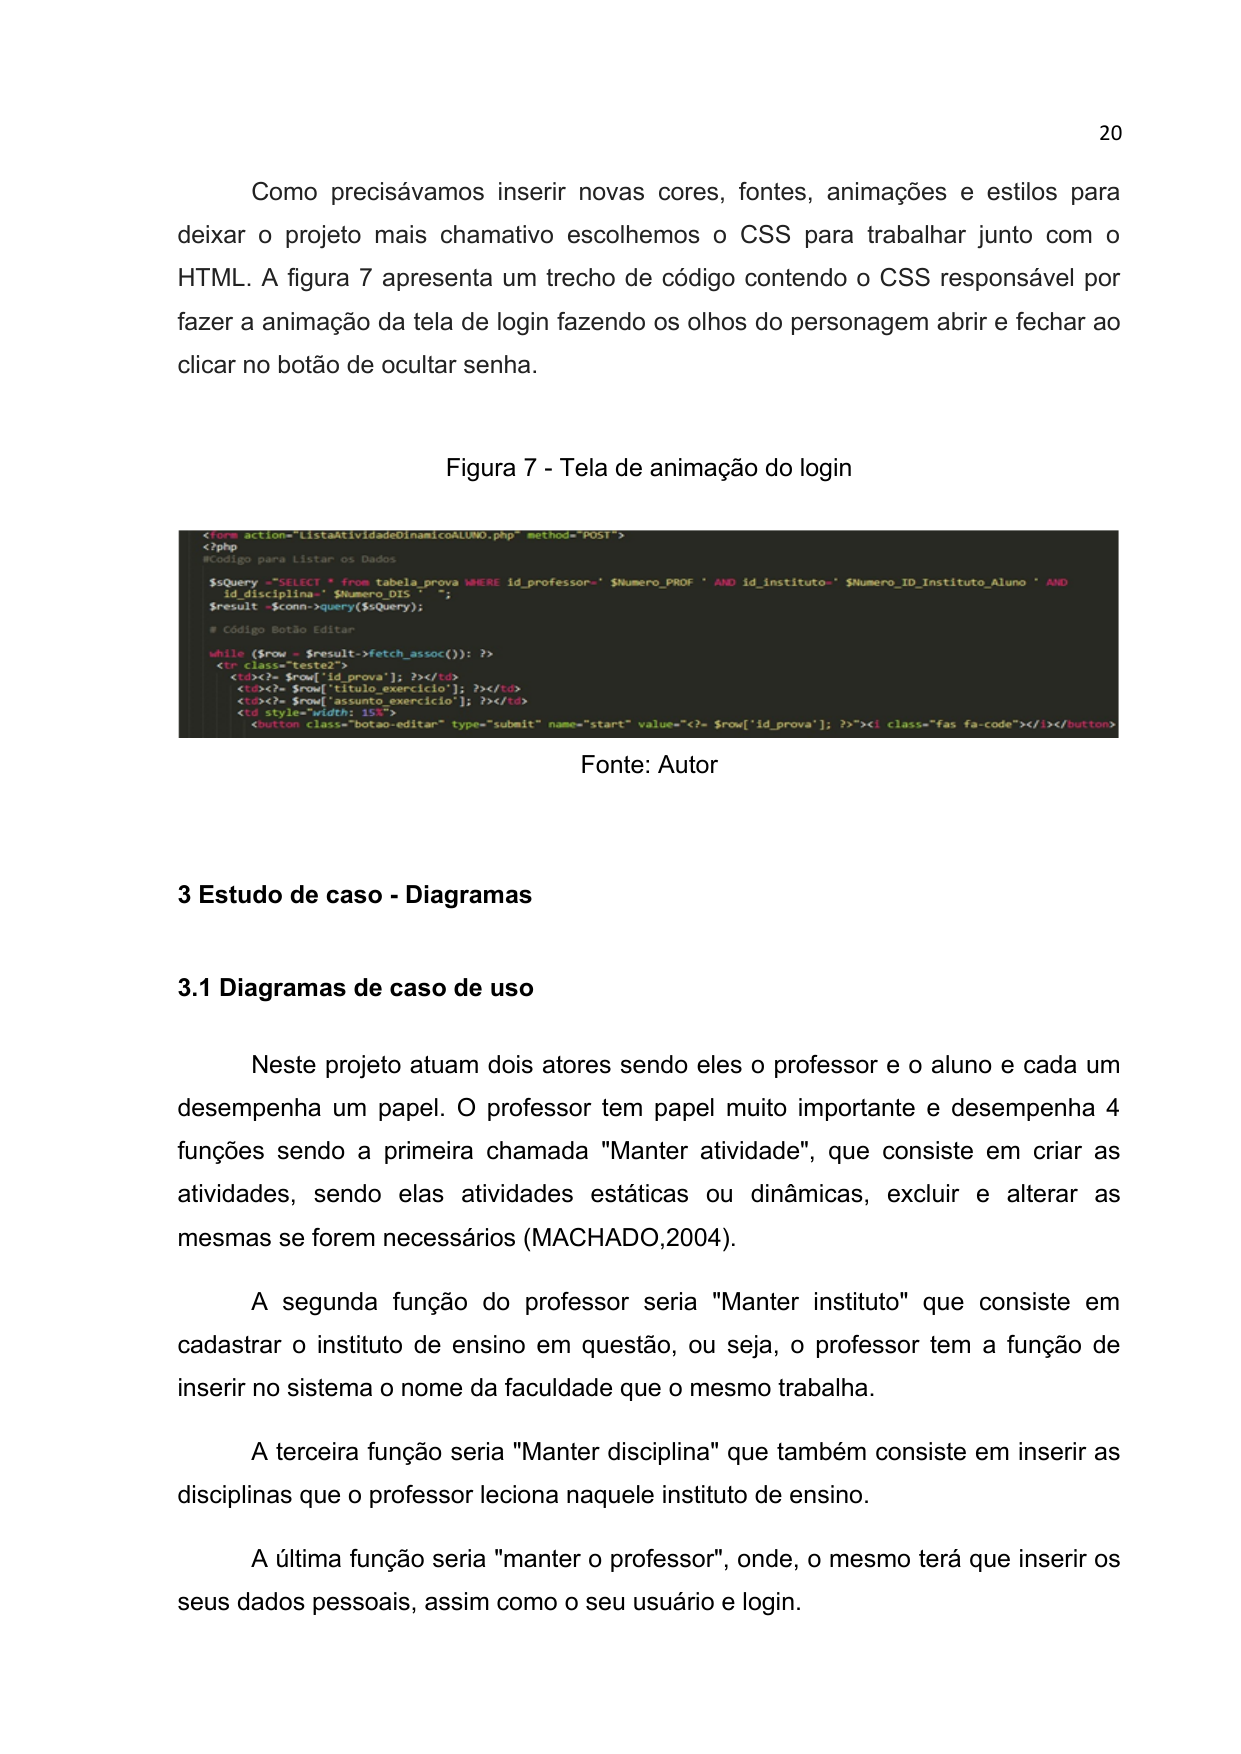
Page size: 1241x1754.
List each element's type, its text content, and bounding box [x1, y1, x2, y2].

subtitle 3 Estudo de caso - Diagramas [177, 880, 1122, 908]
text A última função seria "manter o professor", onde, o mesmo terá que inserir os seus dados pessoais, assim como o seu usuário e login. [177, 1544, 1122, 1616]
text Como precisávamos inserir novas cores, fontes, animações e estilos para deixar o projeto mais chamativo escolhemos o CSS para trabalhar junto com o HTML. A figura 7 apresenta um trecho de código contendo o CSS responsável por fazer a animação da tela de login fazendo os olhos do personagem abrir e fechar ao clicar no botão de ocultar senha. [177, 177, 1122, 378]
picture [176, 529, 1121, 738]
text Neste projeto atuam dois atores sendo eles o professor e o aluno e cada um desempenha um papel. O professor tem papel muito importante e desempenha 4 funções sendo a primeira chamada "Manter atividade", que consiste em criar as atividades, sendo elas atividades estáticas ou dinâmicas, excluir e alterar as mesmas se forem necessários (MACHADO,2004). [177, 1050, 1122, 1251]
text A segunda função do professor seria "Manter instituto" que consiste em cadastrar o instituto de ensino em questão, ou seja, o professor tem a função de inserir no sistema o nome da faculdade que o mesmo trabalha. [177, 1287, 1122, 1402]
subtitle 3.1 Diagramas de caso de uso [177, 972, 1122, 1001]
text A terceira função seria "Manter disciplina" que também consiste em inserir as disciplinas que o professor leciona naquele instituto de ensino. [177, 1437, 1122, 1509]
